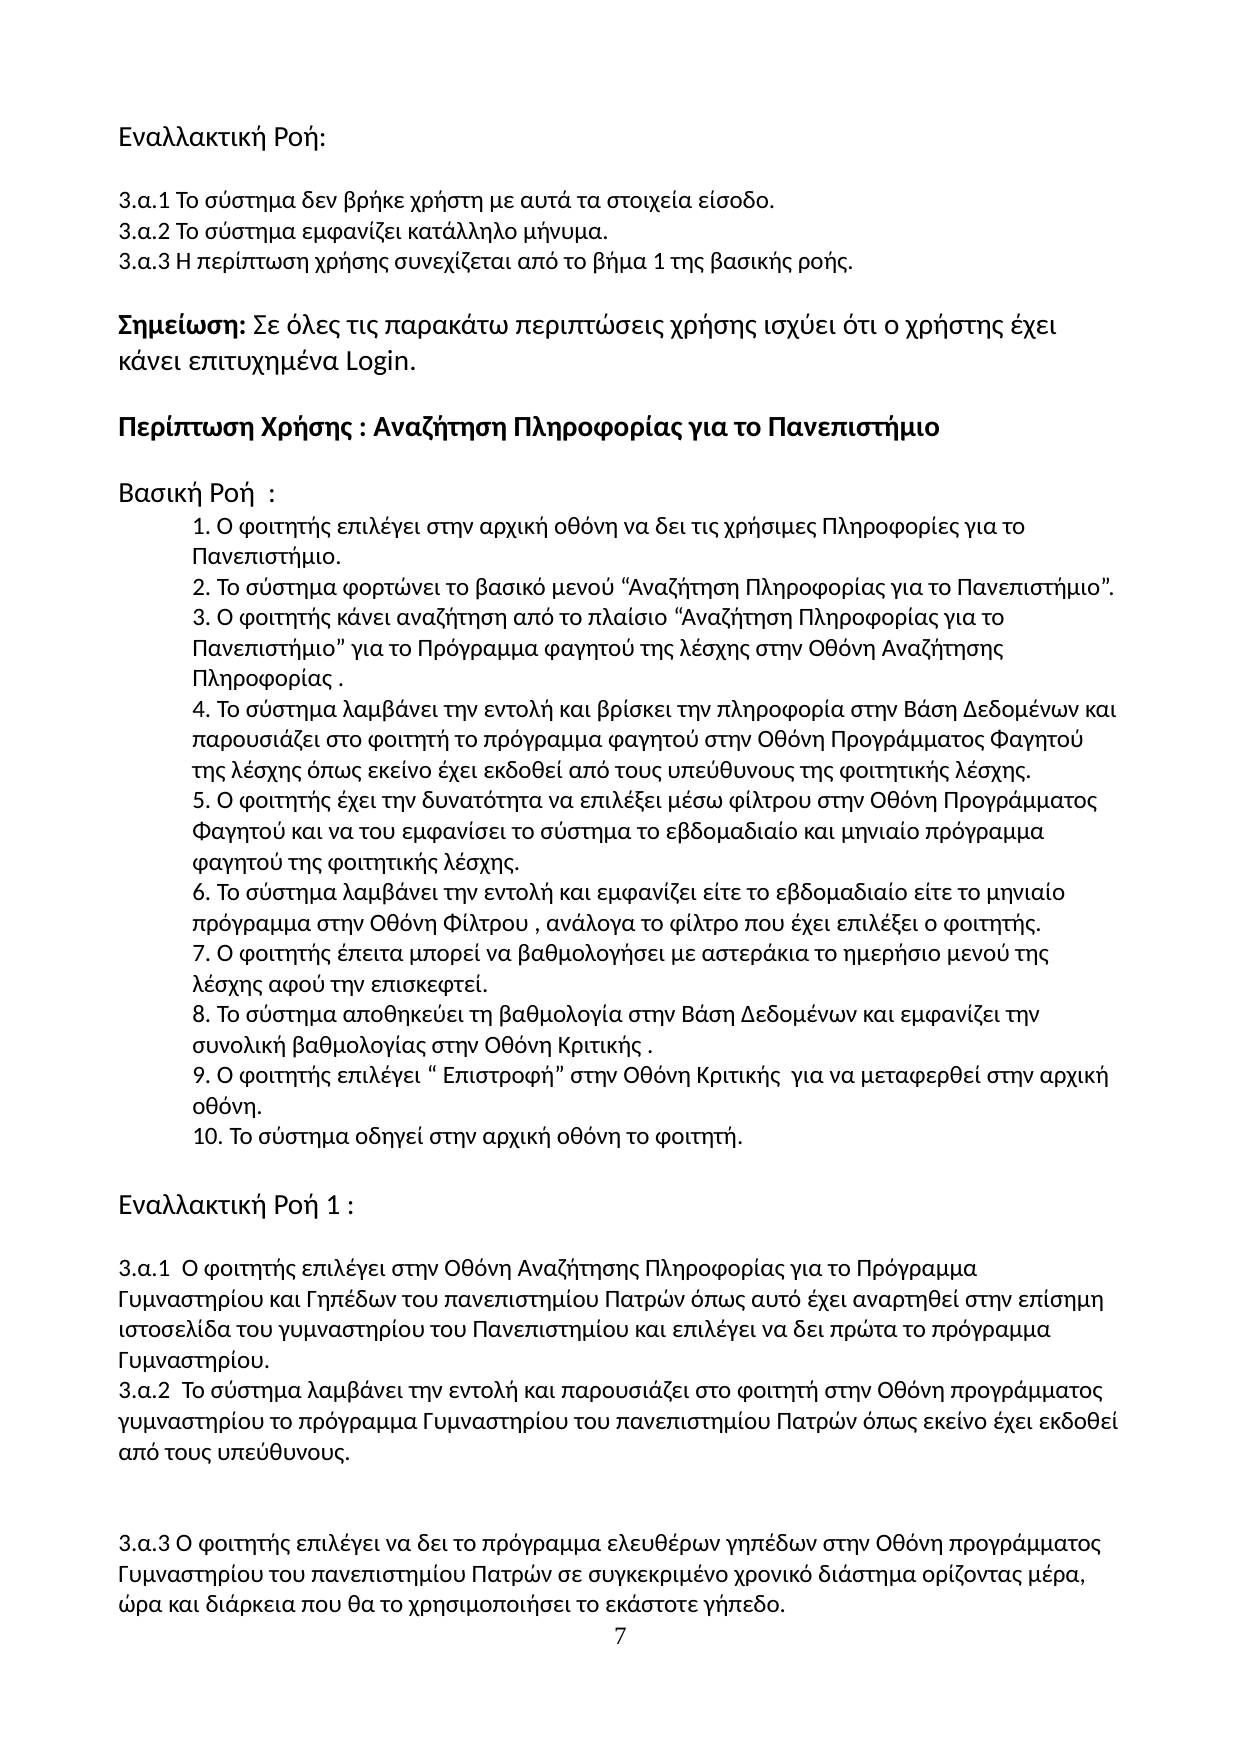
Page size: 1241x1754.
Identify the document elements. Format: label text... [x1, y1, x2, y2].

text 10. Το σύστημα οδηγεί στην αρχική οθόνη το φοιτητή. [118, 1120, 1122, 1151]
text 2. Το σύστημα φορτώνει το βασικό μενού “Αναζήτηση Πληροφορίας για το Πανεπιστήμιο”. [192, 571, 1122, 601]
text 9. Ο φοιτητής επιλέγει “ Επιστροφή” στην Οθόνη Κριτικής για να μεταφερθεί στην αρχική οθόνη. [192, 1059, 1122, 1120]
text 3. Ο φοιτητής κάνει αναζήτηση από το πλαίσιο “Αναζήτηση Πληροφορίας για το Πανεπιστήμιο” για το Πρόγραμμα φαγητού της λέσχης στην Οθόνη Αναζήτησης Πληροφορίας . [192, 601, 1122, 693]
text Περίπτωση Χρήσης : Αναζήτηση Πληροφορίας για το Πανεπιστήμιο [118, 408, 1122, 444]
text 7. Ο φοιτητής έπειτα μπορεί να βαθμολογήσει με αστεράκια το ημερήσιο μενού της λέσχης αφού την επισκεφτεί. [192, 937, 1122, 998]
text 5. Ο φοιτητής έχει την δυνατότητα να επιλέξει μέσω φίλτρου στην Οθόνη Προγράμματος Φαγητού και να του εμφανίσει το σύστημα το εβδομαδιαίο και μηνιαίο πρόγραμμα φαγητού της φοιτητικής λέσχης. [192, 784, 1122, 876]
text 1. Ο φοιτητής επιλέγει στην αρχική οθόνη να δει τις χρήσιμες Πληροφορίες για το Πανεπιστήμιο. [192, 510, 1122, 571]
text 6. Το σύστημα λαμβάνει την εντολή και εμφανίζει είτε το εβδομαδιαίο είτε το μηνιαίο πρόγραμμα στην Οθόνη Φίλτρου , ανάλογα το φίλτρο που έχει επιλέξει ο φοιτητής. [192, 876, 1122, 937]
text Βασική Ροή : [118, 474, 1122, 510]
text 3.α.1 Ο φοιτητής επιλέγει στην Οθόνη Αναζήτησης Πληροφορίας για το Πρόγραμμα Γυμναστηρίου και Γηπέδων του πανεπιστημίου Πατρών όπως αυτό έχει αναρτηθεί στην επίσημη ιστοσελίδα του γυμναστηρίου του Πανεπιστημίου και επιλέγει να δει πρώτα το πρόγραμμα Γυμναστηρίου. [118, 1253, 1122, 1375]
text 3.α.2 Το σύστημα εμφανίζει κατάλληλο μήνυμα. [118, 215, 1122, 245]
text 3.α.2 Το σύστημα λαμβάνει την εντολή και παρουσιάζει στο φοιτητή στην Οθόνη προγράμματος γυμναστηρίου το πρόγραμμα Γυμναστηρίου του πανεπιστημίου Πατρών όπως εκείνο έχει εκδοθεί από τους υπεύθυνους. [118, 1375, 1122, 1466]
text 3.α.3 Η περίπτωση χρήσης συνεχίζεται από το βήμα 1 της βασικής ροής. [118, 245, 1122, 276]
text 3.α.1 Το σύστημα δεν βρήκε χρήστη με αυτά τα στοιχεία είσοδο. [118, 184, 1122, 215]
text 4. Το σύστημα λαμβάνει την εντολή και βρίσκει την πληροφορία στην Βάση Δεδομένων και παρουσιάζει στο φοιτητή το πρόγραμμα φαγητού στην Οθόνη Προγράμματος Φαγητού της λέσχης όπως εκείνο έχει εκδοθεί από τους υπεύθυνους της φοιτητικής λέσχης. [192, 693, 1122, 784]
text Σημείωση: Σε όλες τις παρακάτω περιπτώσεις χρήσης ισχύει ότι ο χρήστης έχει κάνει επιτυχημένα Login. [118, 306, 1122, 378]
text Εναλλακτική Ροή: [118, 118, 1122, 154]
text 8. Το σύστημα αποθηκεύει τη βαθμολογία στην Βάση Δεδομένων και εμφανίζει την συνολική βαθμολογίας στην Οθόνη Κριτικής . [192, 998, 1122, 1059]
text 3.α.3 Ο φοιτητής επιλέγει να δει το πρόγραμμα ελευθέρων γηπέδων στην Οθόνη προγράμματος Γυμναστηρίου του πανεπιστημίου Πατρών σε συγκεκριμένο χρονικό διάστημα ορίζοντας μέρα, ώρα και διάρκεια που θα το χρησιμοποιήσει το εκάστοτε γήπεδο. [118, 1527, 1122, 1619]
text Εναλλακτική Ροή 1 : [118, 1186, 1122, 1222]
